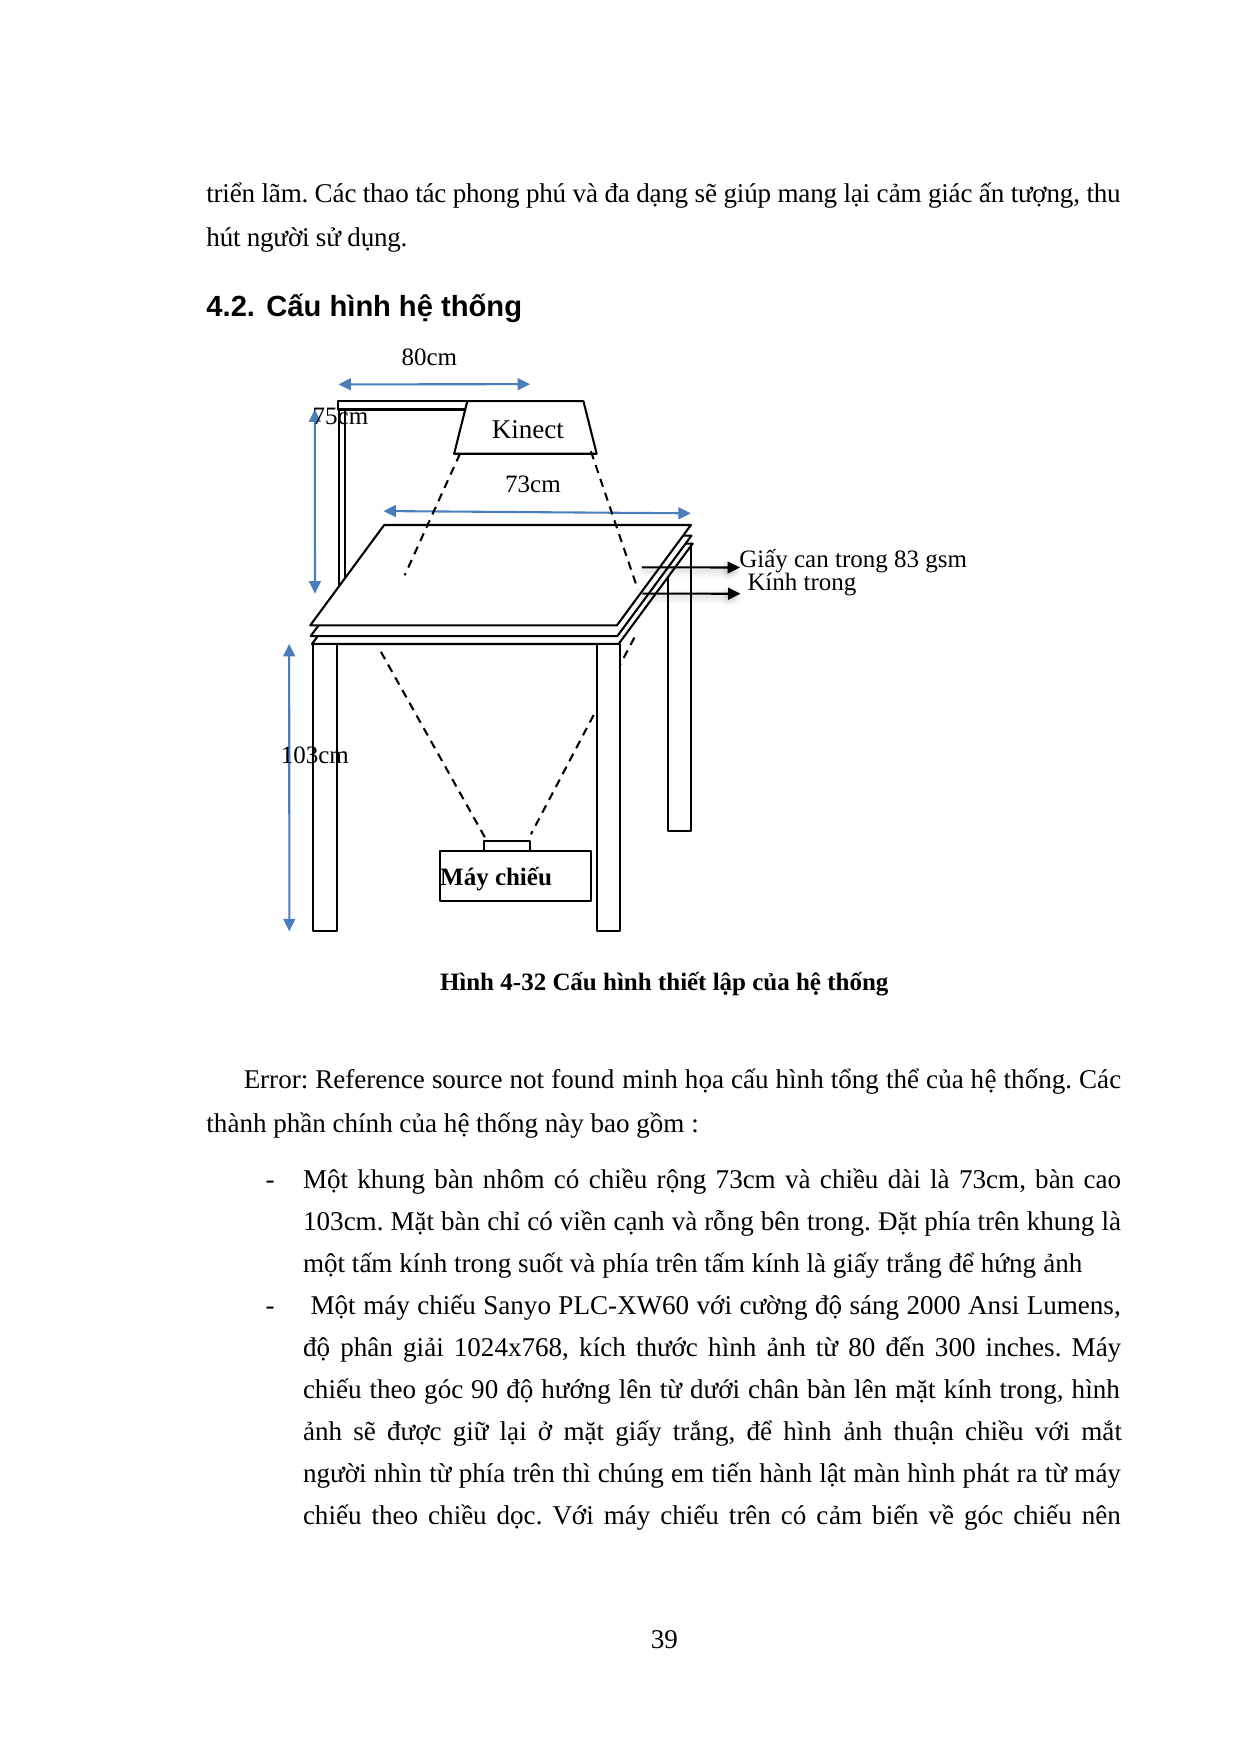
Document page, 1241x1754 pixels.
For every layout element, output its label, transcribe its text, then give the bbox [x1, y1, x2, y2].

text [206, 177, 1122, 252]
subtitle Cấu hình hệ thống [206, 289, 1122, 323]
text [265, 1289, 1122, 1530]
text Một khung bàn nhôm có chiều rộng 73cm và chiều dài là 73cm, bàn cao 103cm. Mặt bàn chỉ có viền cạnh và rỗng bên trong. Đặt phía trên khung là một tấm kính trong suốt và phía trên tấm kính là giấy trắng để hứng ảnh [265, 1163, 1122, 1278]
